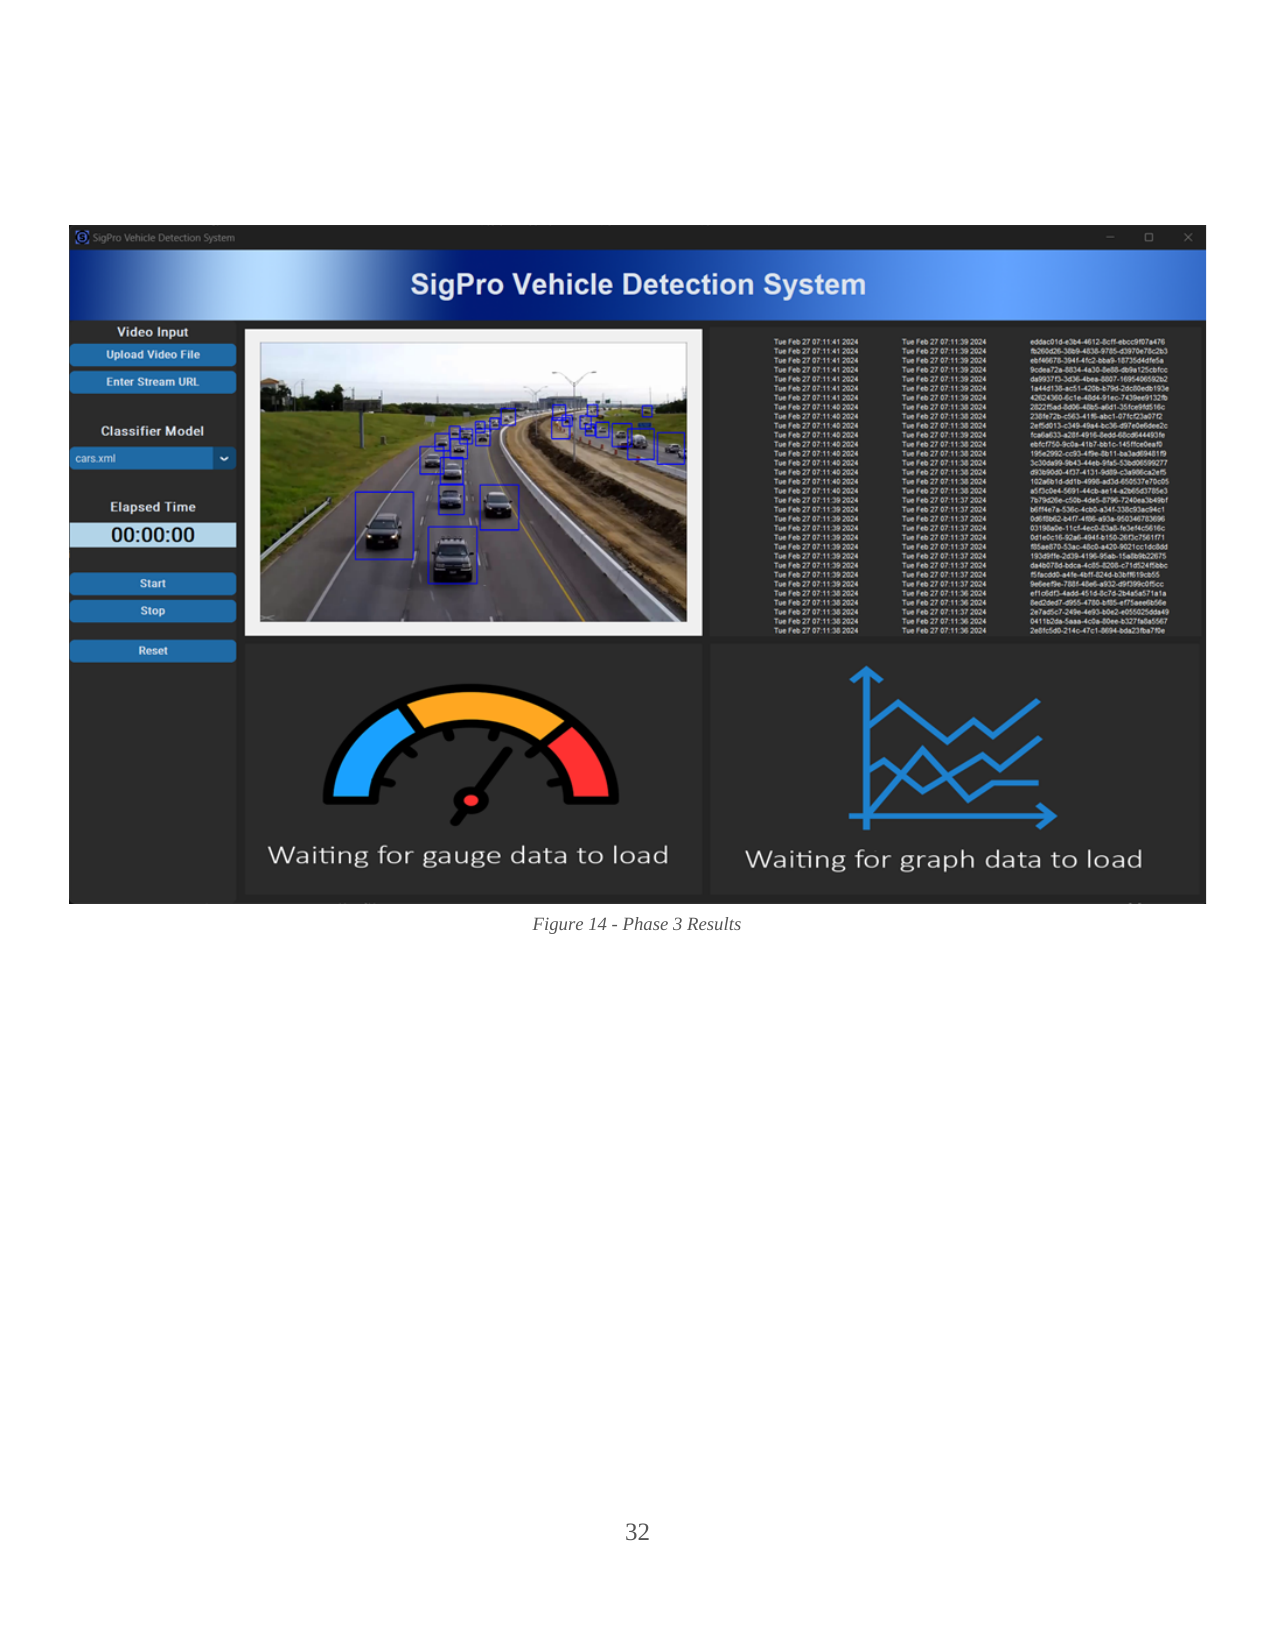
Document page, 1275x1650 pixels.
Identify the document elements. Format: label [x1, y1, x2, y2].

picture [69, 225, 1207, 904]
